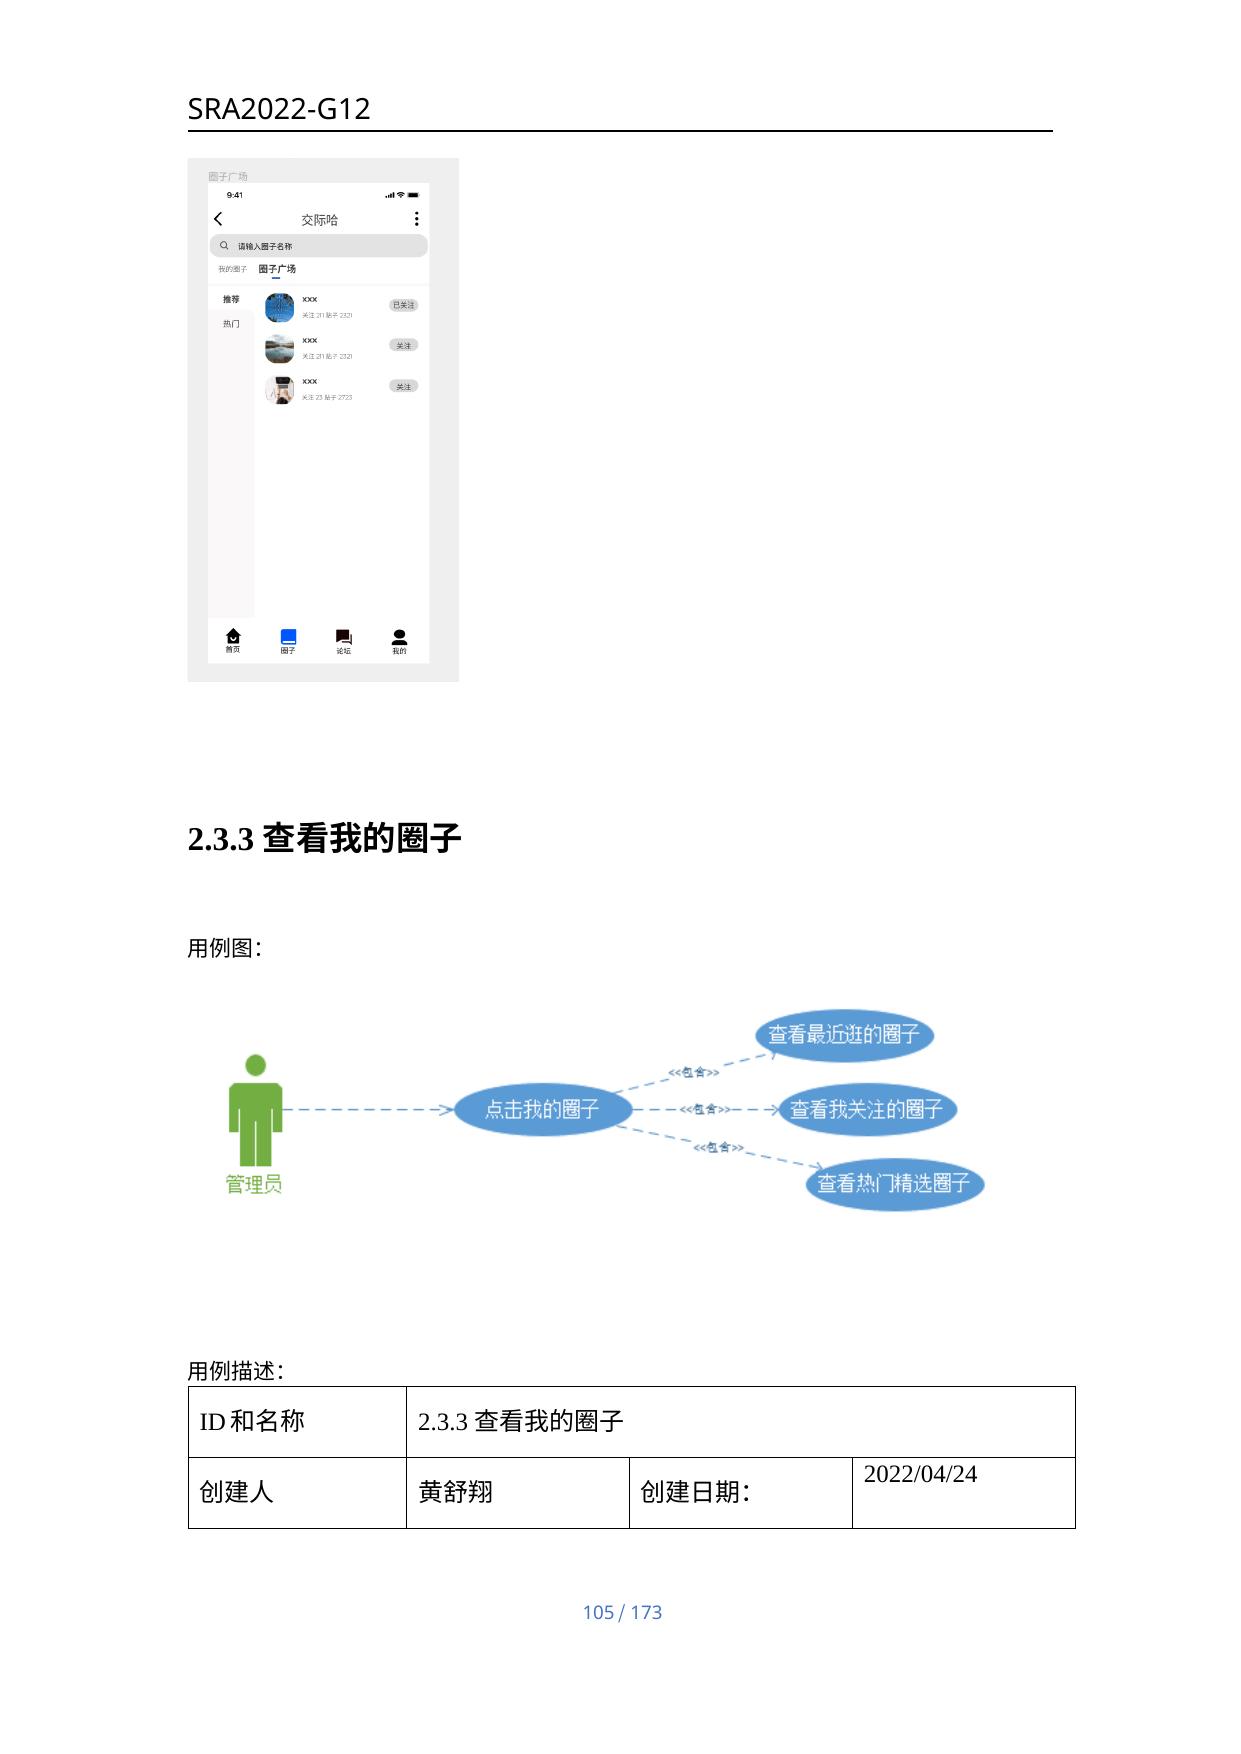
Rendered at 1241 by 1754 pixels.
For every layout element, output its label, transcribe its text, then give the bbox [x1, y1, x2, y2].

text 用例图： [187, 931, 1053, 963]
text 用例描述： [187, 1353, 1053, 1386]
table_cell 创建日期： [630, 1458, 852, 1527]
picture [187, 158, 459, 682]
table_cell 黄舒翔 [407, 1458, 629, 1527]
table_cell 2022/04/24 [853, 1458, 1075, 1527]
table_header 2.3.3 查看我的圈子 [407, 1387, 1075, 1457]
picture [187, 963, 1053, 1314]
table_cell 创建人 [189, 1458, 406, 1527]
subtitle 查看我的圈子 [187, 803, 1053, 868]
table_header ID和名称 [189, 1387, 406, 1457]
